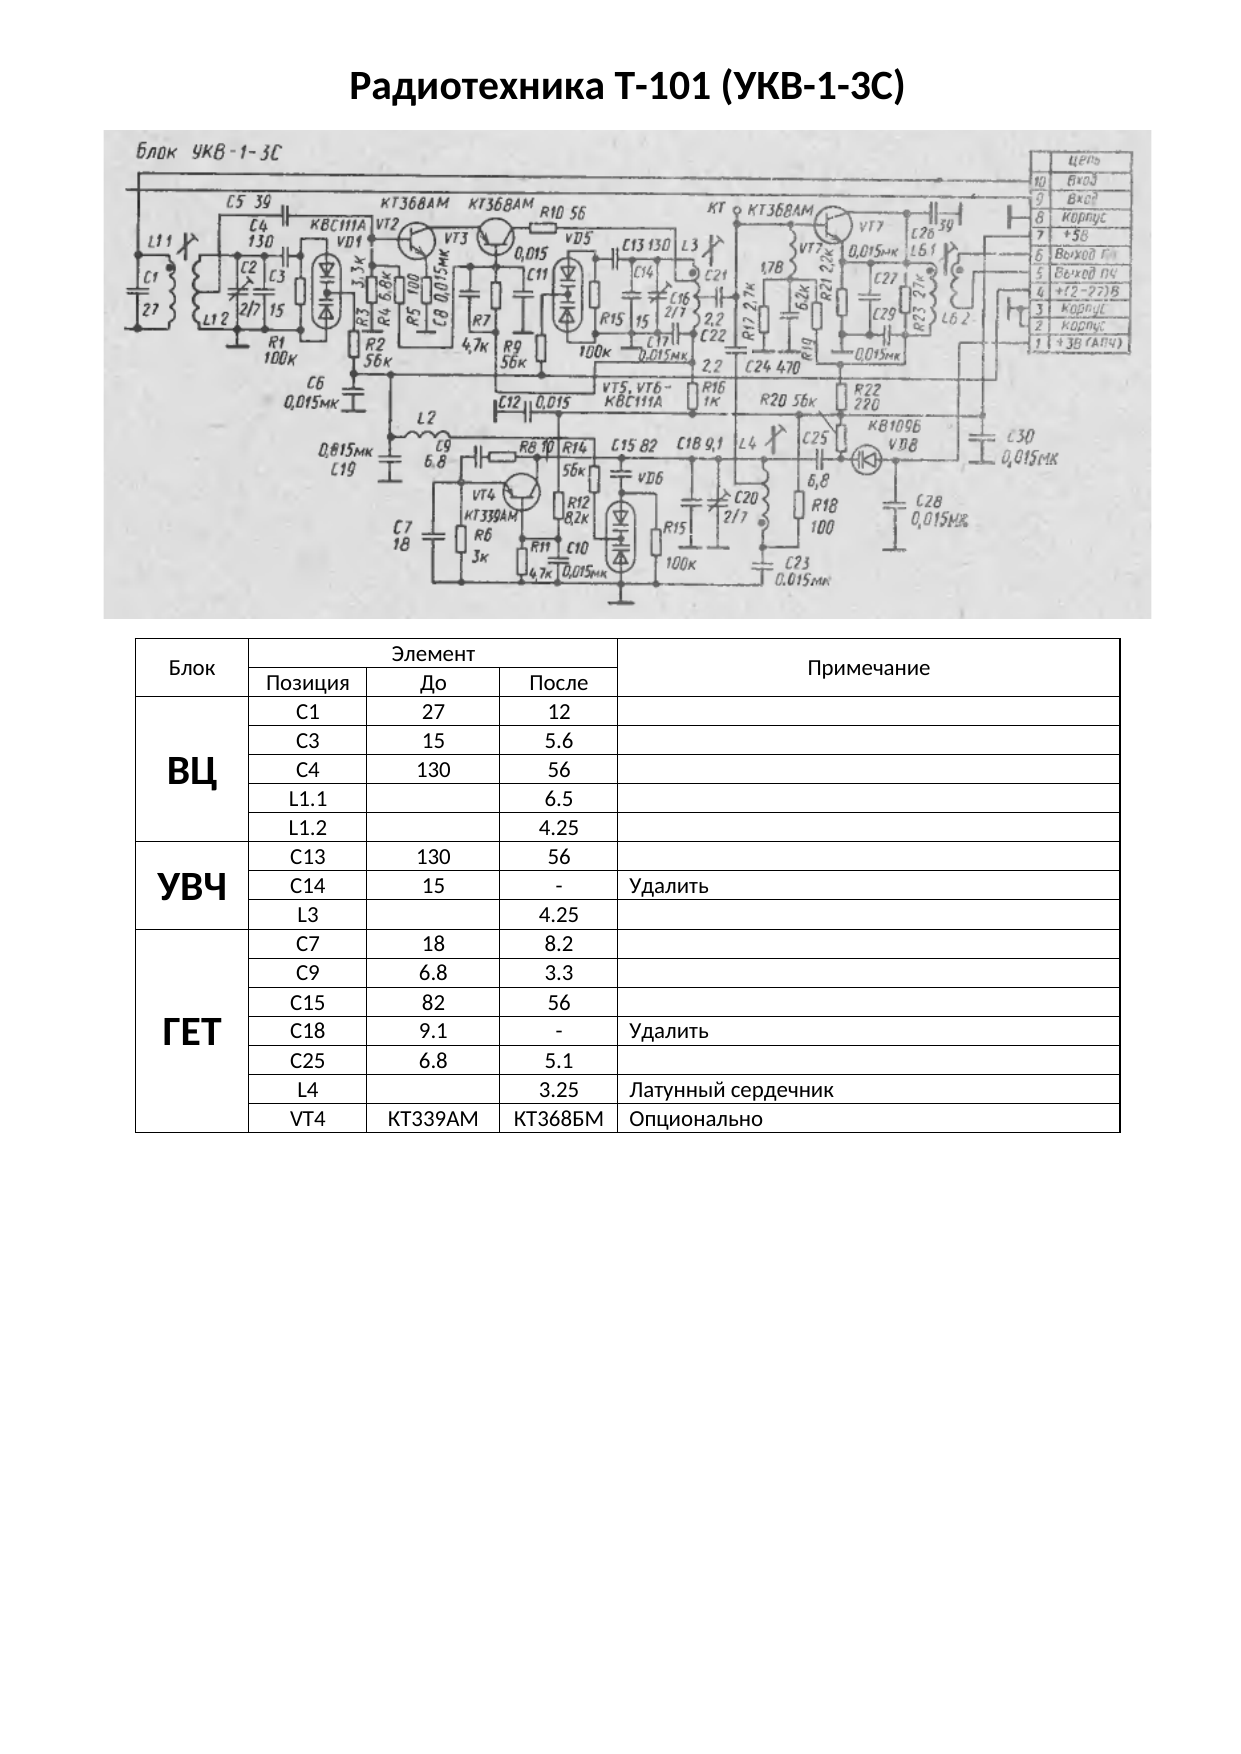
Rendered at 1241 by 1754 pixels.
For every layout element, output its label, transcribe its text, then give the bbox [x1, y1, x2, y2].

table_cell Опционально [618, 1104, 1119, 1132]
table_cell 130 [367, 842, 499, 870]
table_cell Удалить [618, 871, 1119, 899]
table_cell [618, 988, 1119, 1016]
table_cell Позиция [249, 668, 366, 696]
table_cell С18 [249, 1017, 366, 1045]
table_cell [618, 726, 1119, 754]
table_cell ГЕТ [136, 930, 248, 1132]
table_cell [367, 1075, 499, 1103]
table_cell [618, 900, 1119, 928]
table_cell L1.1 [249, 784, 366, 812]
table_cell С15 [249, 988, 366, 1016]
table_cell С4 [249, 755, 366, 783]
text Радиотехника Т-101 (УКВ-1-3С) [103, 59, 1152, 110]
table_cell [618, 842, 1119, 870]
table_cell ВЦ [136, 697, 248, 841]
table_cell 6.5 [500, 784, 617, 812]
table_cell C13 [249, 842, 366, 870]
table_cell 56 [500, 988, 617, 1016]
table_cell 9.1 [367, 1017, 499, 1045]
table_cell C14 [249, 871, 366, 899]
table_cell C1 [249, 697, 366, 725]
table_cell [618, 755, 1119, 783]
table_cell L4 [249, 1075, 366, 1103]
table_cell 56 [500, 842, 617, 870]
table_cell [618, 697, 1119, 725]
table_cell УВЧ [136, 842, 248, 928]
table_cell КТ339АМ [367, 1104, 499, 1132]
table_cell С3 [249, 726, 366, 754]
picture [103, 130, 1152, 619]
table_cell [618, 784, 1119, 812]
table_cell С9 [249, 959, 366, 987]
table_cell L3 [249, 900, 366, 928]
table_cell 15 [367, 871, 499, 899]
table_cell [367, 813, 499, 841]
table_header Примечание [618, 639, 1119, 696]
table_cell L1.2 [249, 813, 366, 841]
table_cell [618, 813, 1119, 841]
table_cell КТ368БМ [500, 1104, 617, 1132]
table_cell C7 [249, 930, 366, 957]
table_cell 12 [500, 697, 617, 725]
table_cell 6.8 [367, 959, 499, 987]
table_cell VT4 [249, 1104, 366, 1132]
table_cell С25 [249, 1046, 366, 1074]
table_cell [618, 930, 1119, 957]
table_cell 130 [367, 755, 499, 783]
table_cell 82 [367, 988, 499, 1016]
table_cell - [500, 1017, 617, 1045]
table_cell 4.25 [500, 813, 617, 841]
table_cell 3.3 [500, 959, 617, 987]
table_cell Латунный сердечник [618, 1075, 1119, 1103]
table_cell [367, 900, 499, 928]
table_cell 18 [367, 930, 499, 957]
table_cell 15 [367, 726, 499, 754]
table_cell 5.6 [500, 726, 617, 754]
table_cell После [500, 668, 617, 696]
table_cell 4.25 [500, 900, 617, 928]
table_cell 56 [500, 755, 617, 783]
table_header Элемент [249, 639, 617, 667]
table_cell 8.2 [500, 930, 617, 957]
table_cell [367, 784, 499, 812]
table_cell - [500, 871, 617, 899]
table_cell До [367, 668, 499, 696]
table_cell [618, 1046, 1119, 1074]
table_cell 5.1 [500, 1046, 617, 1074]
table_cell 27 [367, 697, 499, 725]
table_cell [618, 959, 1119, 987]
table_cell 6.8 [367, 1046, 499, 1074]
table_cell 3.25 [500, 1075, 617, 1103]
table_header Блок [136, 639, 248, 696]
table_cell Удалить [618, 1017, 1119, 1045]
